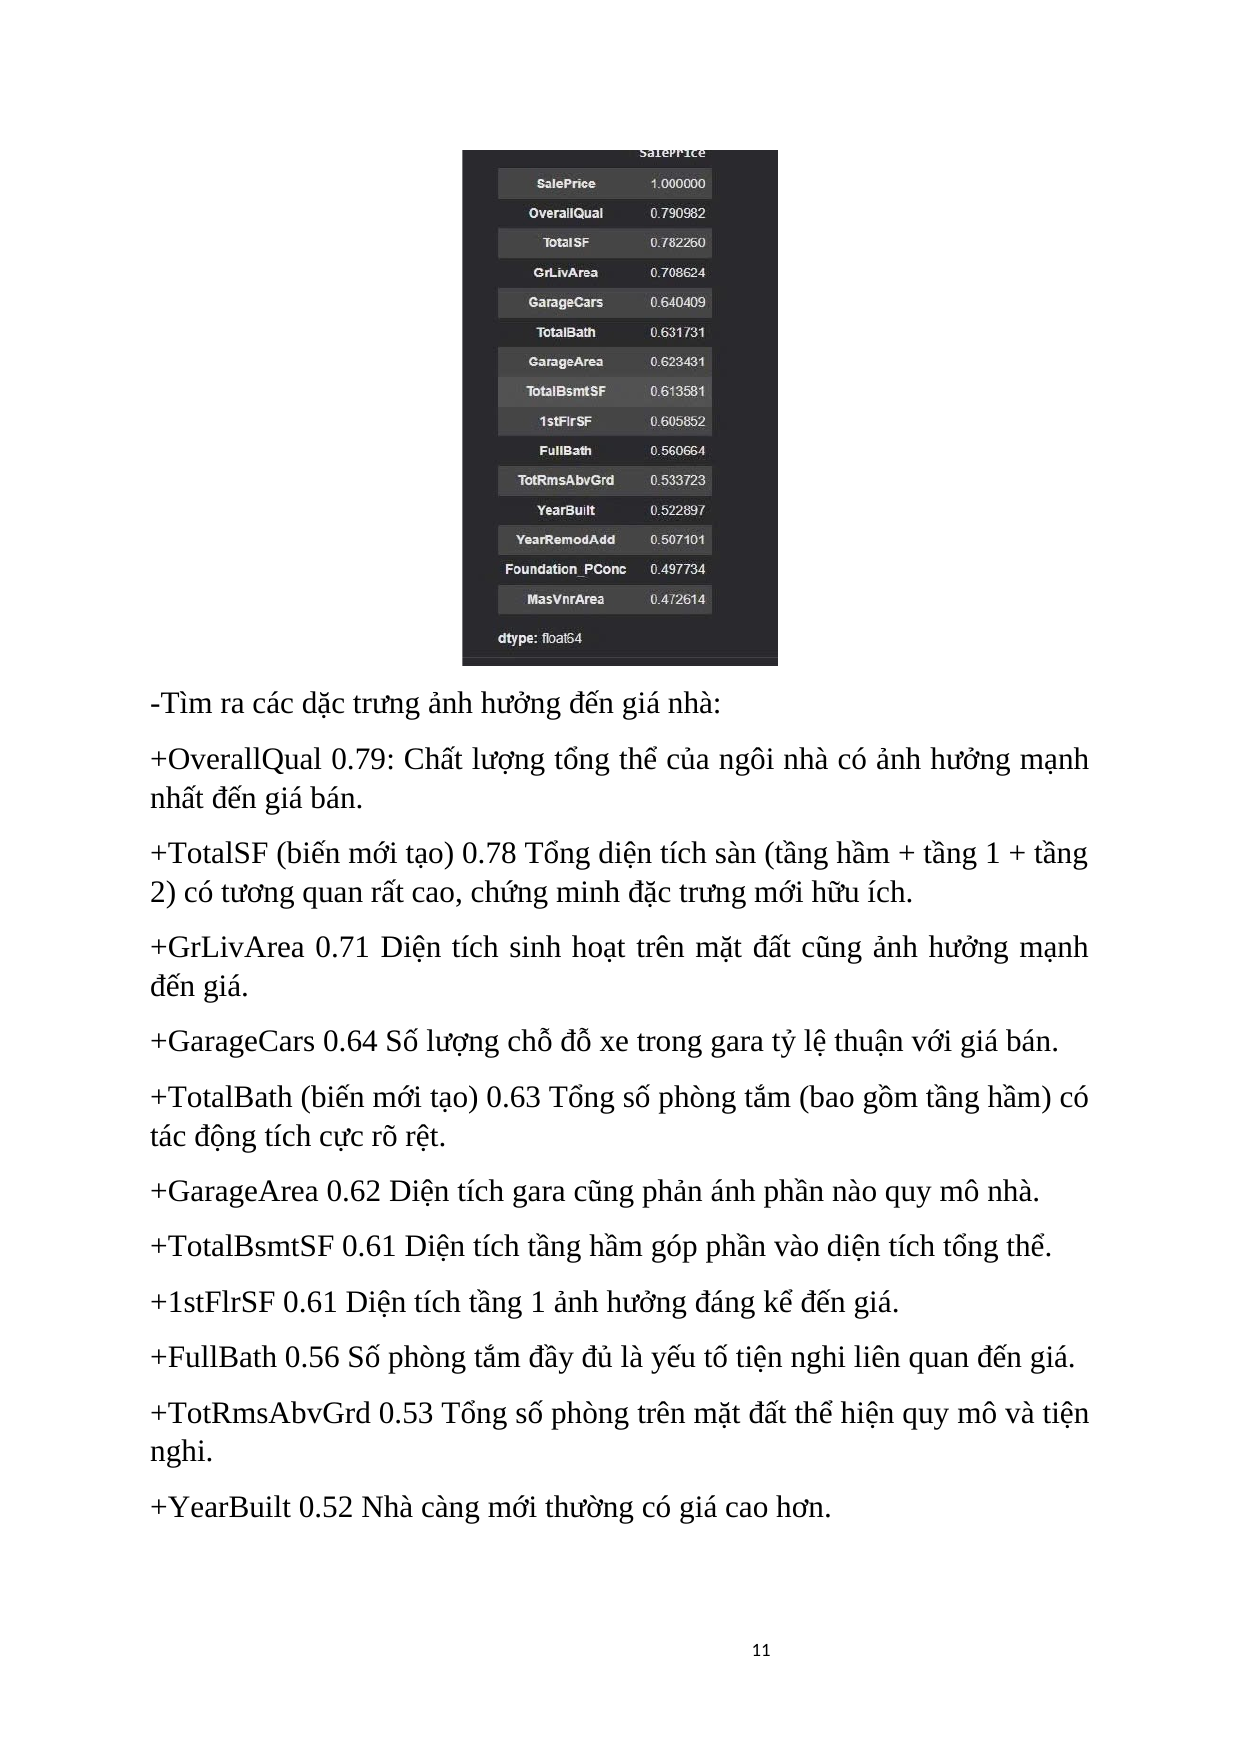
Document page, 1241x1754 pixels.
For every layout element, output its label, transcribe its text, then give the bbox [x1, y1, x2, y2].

text +OverallQual 0.79: Chất lượng tổng thể của ngôi nhà có ảnh hưởng mạnh nhất đến giá bán. [150, 740, 1090, 815]
text +TotalBath (biến mới tạo) 0.63 Tổng số phòng tắm (bao gồm tầng hầm) có tác động tích cực rõ rệt. [150, 1078, 1090, 1153]
text -Tìm ra các dặc trưng ảnh hưởng đến giá nhà: [150, 685, 1090, 721]
text +GarageArea 0.62 Diện tích gara cũng phản ánh phần nào quy mô nhà. [150, 1172, 1090, 1208]
text +TotRmsAbvGrd 0.53 Tổng số phòng trên mặt đất thể hiện quy mô và tiện nghi. [150, 1394, 1090, 1468]
text +FullBath 0.56 Số phòng tắm đầy đủ là yếu tố tiện nghi liên quan đến giá. [150, 1338, 1090, 1374]
picture [462, 150, 778, 666]
text +GrLivArea 0.71 Diện tích sinh hoạt trên mặt đất cũng ảnh hưởng mạnh đến giá. [150, 928, 1090, 1003]
text +GarageCars 0.64 Số lượng chỗ đỗ xe trong gara tỷ lệ thuận với giá bán. [150, 1023, 1090, 1058]
text +TotalBsmtSF 0.61 Diện tích tầng hầm góp phần vào diện tích tổng thể. [150, 1228, 1090, 1263]
text +TotalSF (biến mới tạo) 0.78 Tổng diện tích sàn (tầng hầm + tầng 1 + tầng 2) có tương quan rất cao, chứng minh đặc trưng mới hữu ích. [150, 834, 1090, 909]
text +1stFlrSF 0.61 Diện tích tầng 1 ảnh hưởng đáng kể đến giá. [150, 1283, 1090, 1319]
text +YearBuilt 0.52 Nhà càng mới thường có giá cao hơn. [150, 1488, 1090, 1524]
